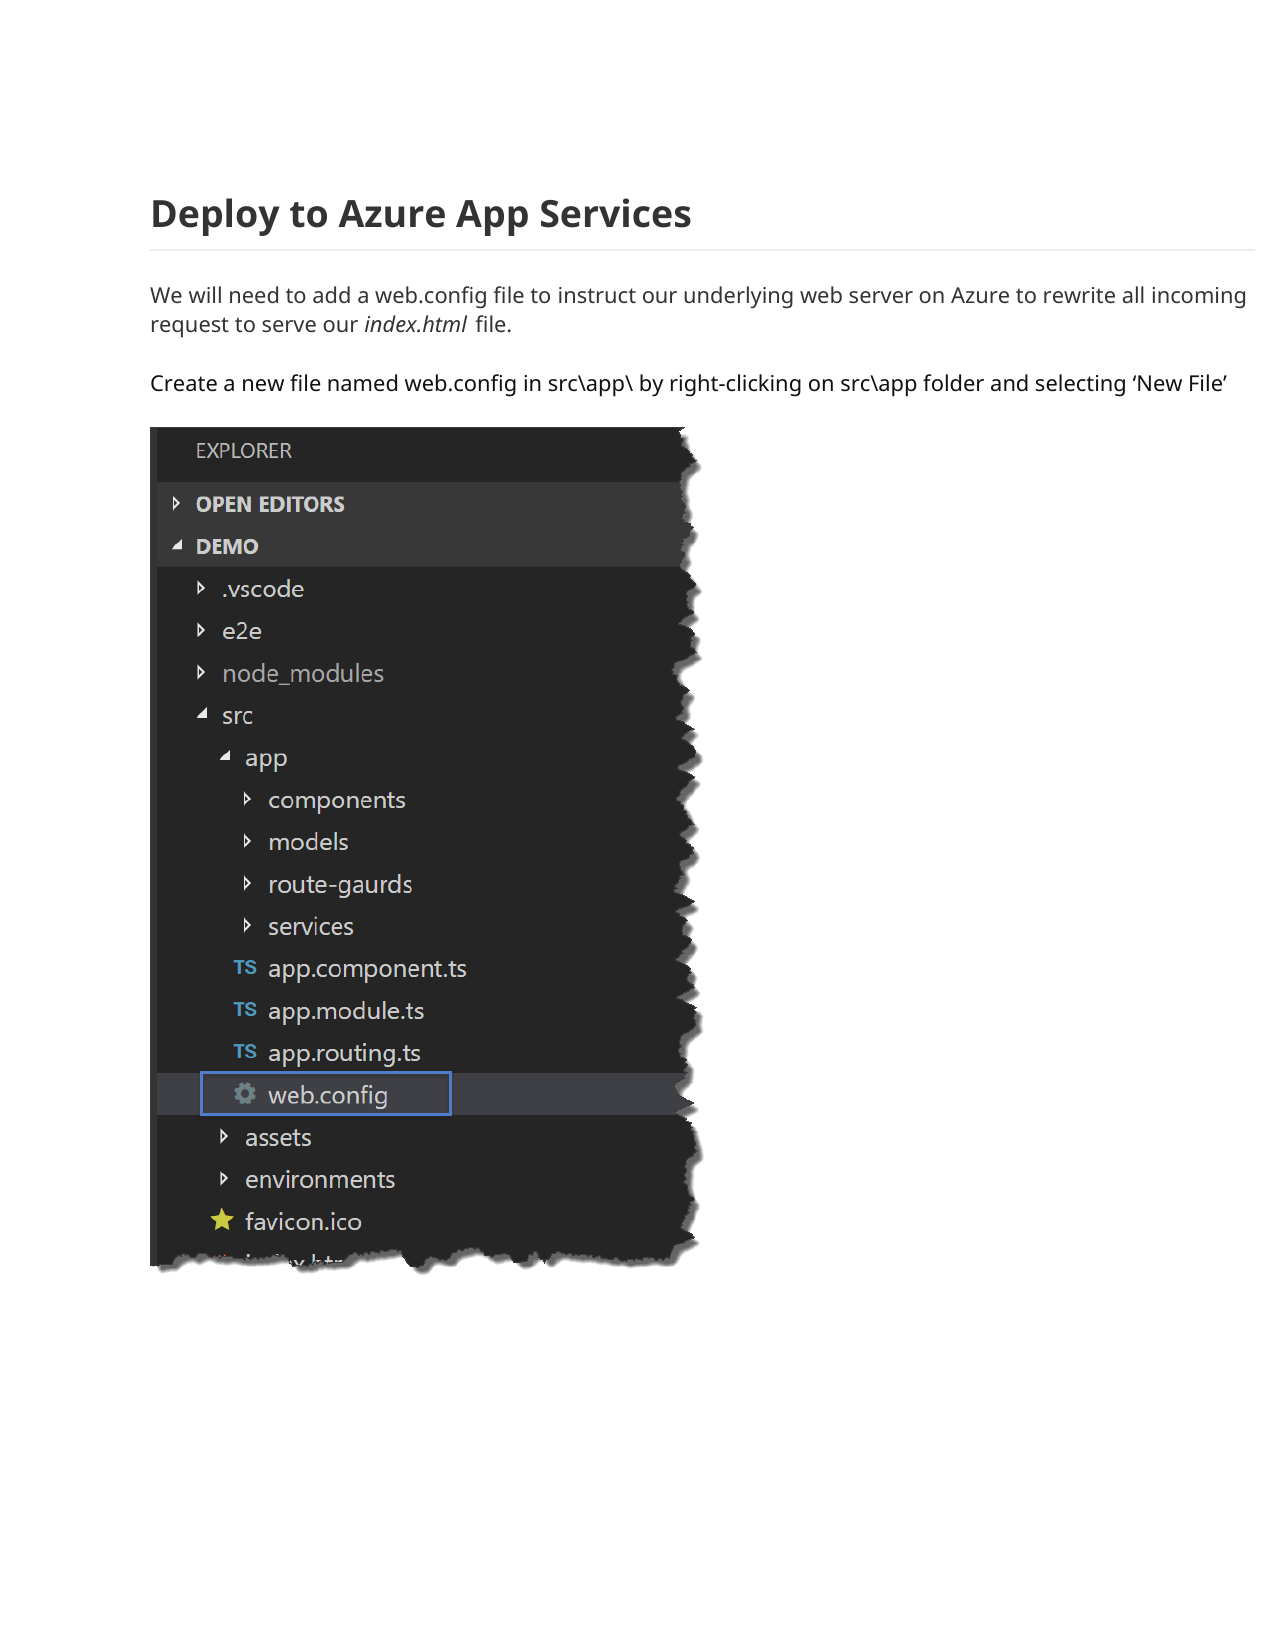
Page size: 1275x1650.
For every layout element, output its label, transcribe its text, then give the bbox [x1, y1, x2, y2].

text Create a new file named web.config in src\app\ by right-clicking on src\app folder and selecting ‘New File’ [150, 368, 1255, 398]
subtitle Deploy to Azure App Services [150, 187, 1255, 249]
text We will need to add a web.config file to instruct our underlying web server on Azure to rewrite all incoming request to serve our index.html file. [150, 280, 1255, 339]
picture [150, 427, 718, 1290]
